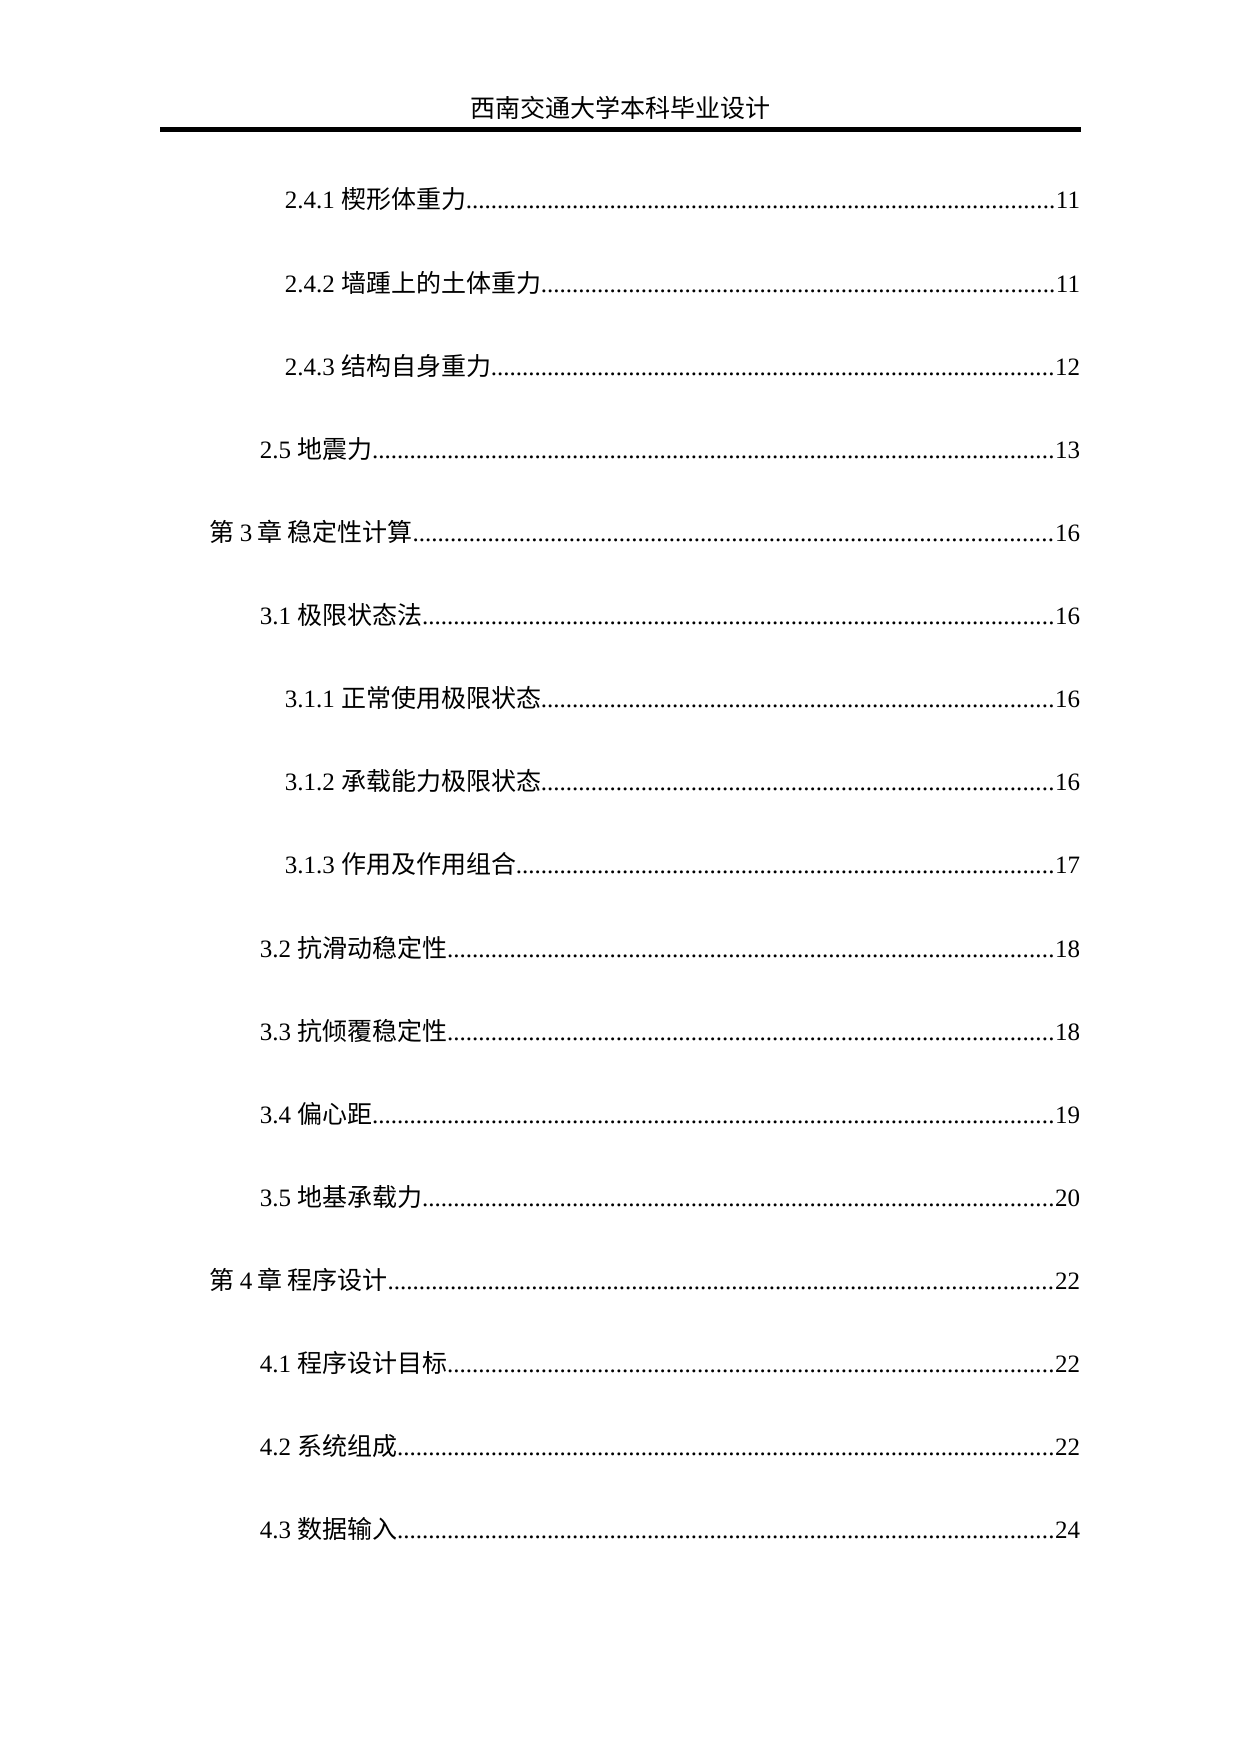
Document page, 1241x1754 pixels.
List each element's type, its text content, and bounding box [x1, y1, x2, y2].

text 3.1.3 作用及作用组合 17 [234, 831, 1081, 896]
text 3.3 抗倾覆稳定性 18 [209, 997, 1081, 1062]
text 4.2 系统组成 22 [209, 1412, 1081, 1477]
text 2.4.1 楔形体重力 11 [234, 166, 1081, 231]
text 第3章 稳定性计算 16 [159, 498, 1081, 563]
text 3.1 极限状态法 16 [209, 581, 1081, 646]
text 4.3 数据输入 24 [209, 1496, 1081, 1561]
text 3.1.1 正常使用极限状态 16 [234, 664, 1081, 729]
text 3.1.2 承载能力极限状态 16 [234, 747, 1081, 812]
text 2.4.2 墙踵上的土体重力 11 [234, 249, 1081, 314]
text 3.2 抗滑动稳定性 18 [209, 914, 1081, 979]
text 4.1 程序设计目标 22 [209, 1329, 1081, 1394]
text 3.4 偏心距 19 [209, 1080, 1081, 1145]
text 2.4.3 结构自身重力 12 [234, 332, 1081, 397]
text 2.5 地震力 13 [209, 415, 1081, 480]
text 第4章 程序设计 22 [159, 1246, 1081, 1311]
text 3.5 地基承载力 20 [209, 1163, 1081, 1228]
